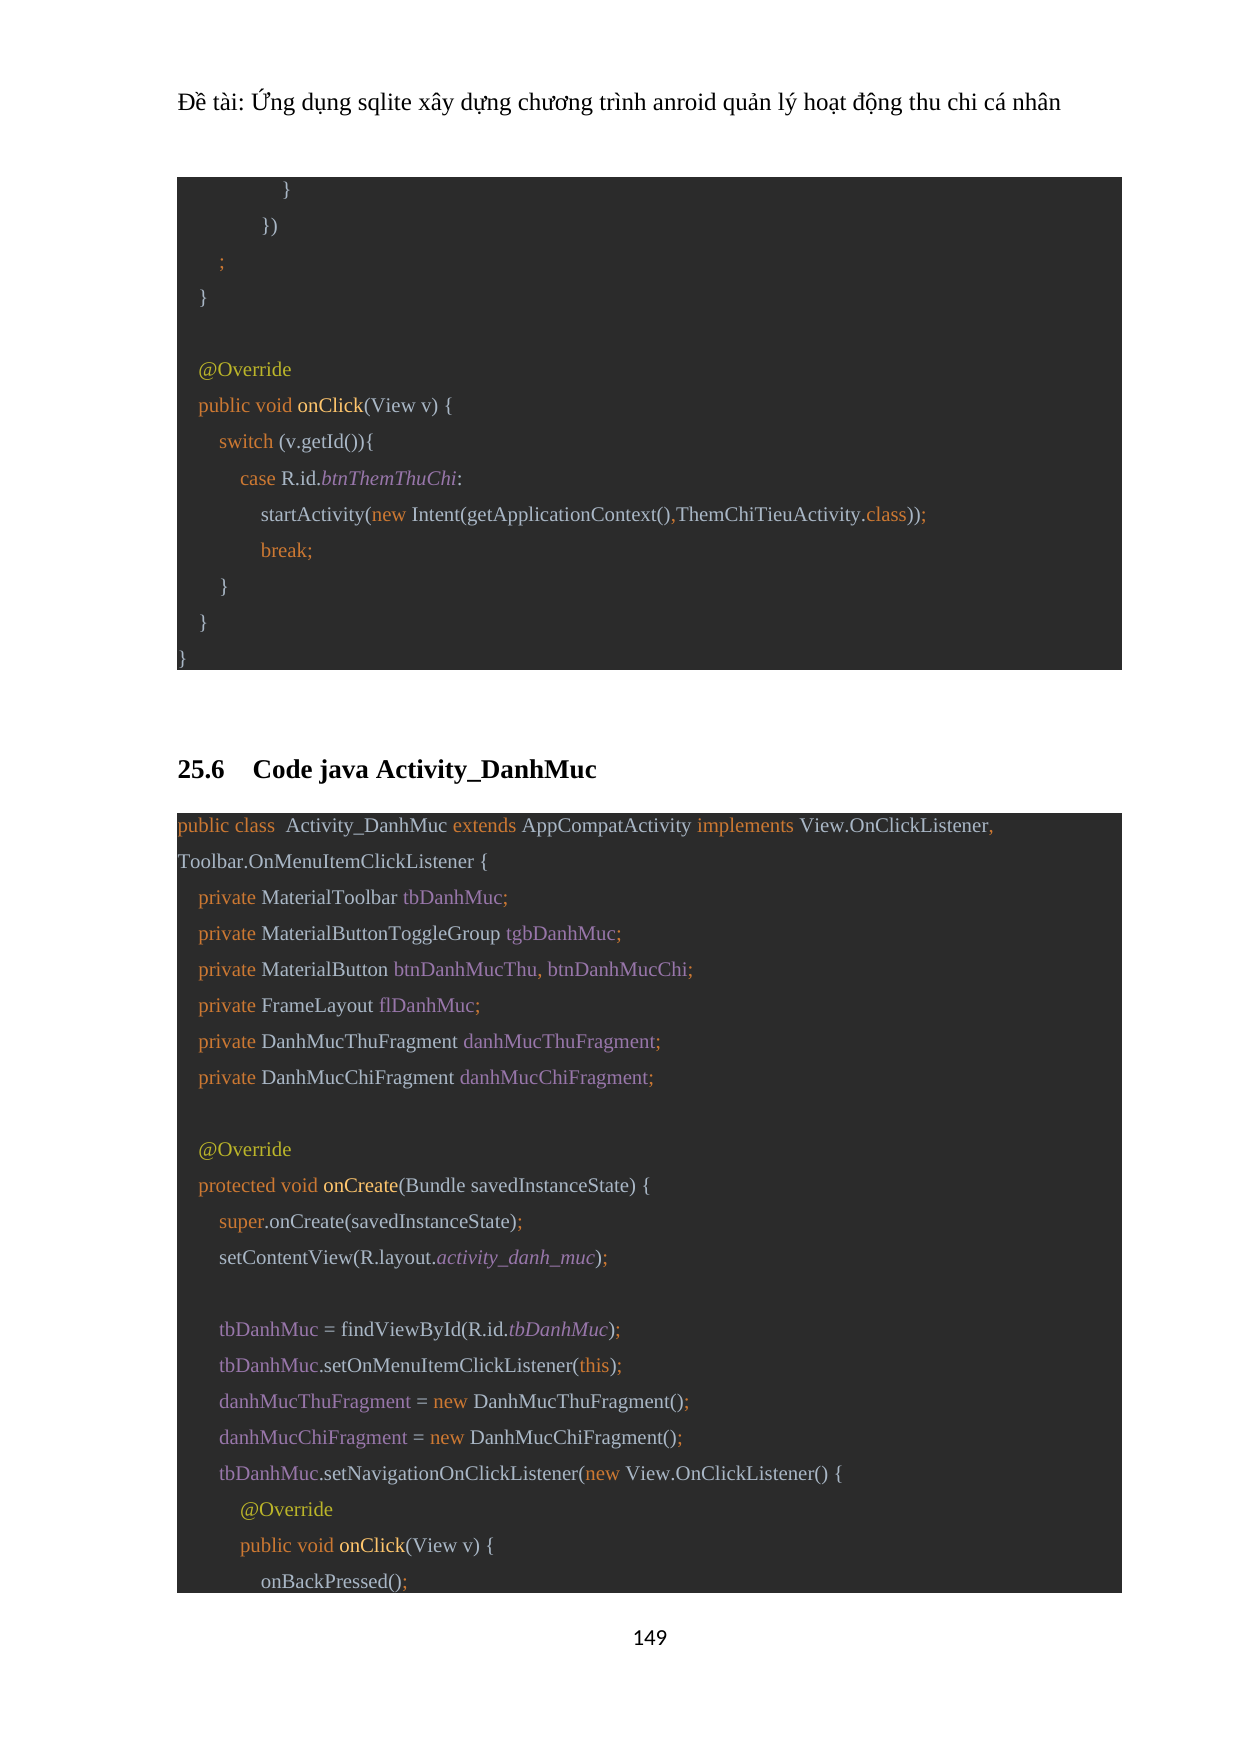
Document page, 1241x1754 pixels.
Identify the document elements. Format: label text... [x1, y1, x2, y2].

list Code java Activity_DanhMuc [177, 753, 1122, 784]
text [177, 813, 1122, 1593]
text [177, 177, 1122, 670]
